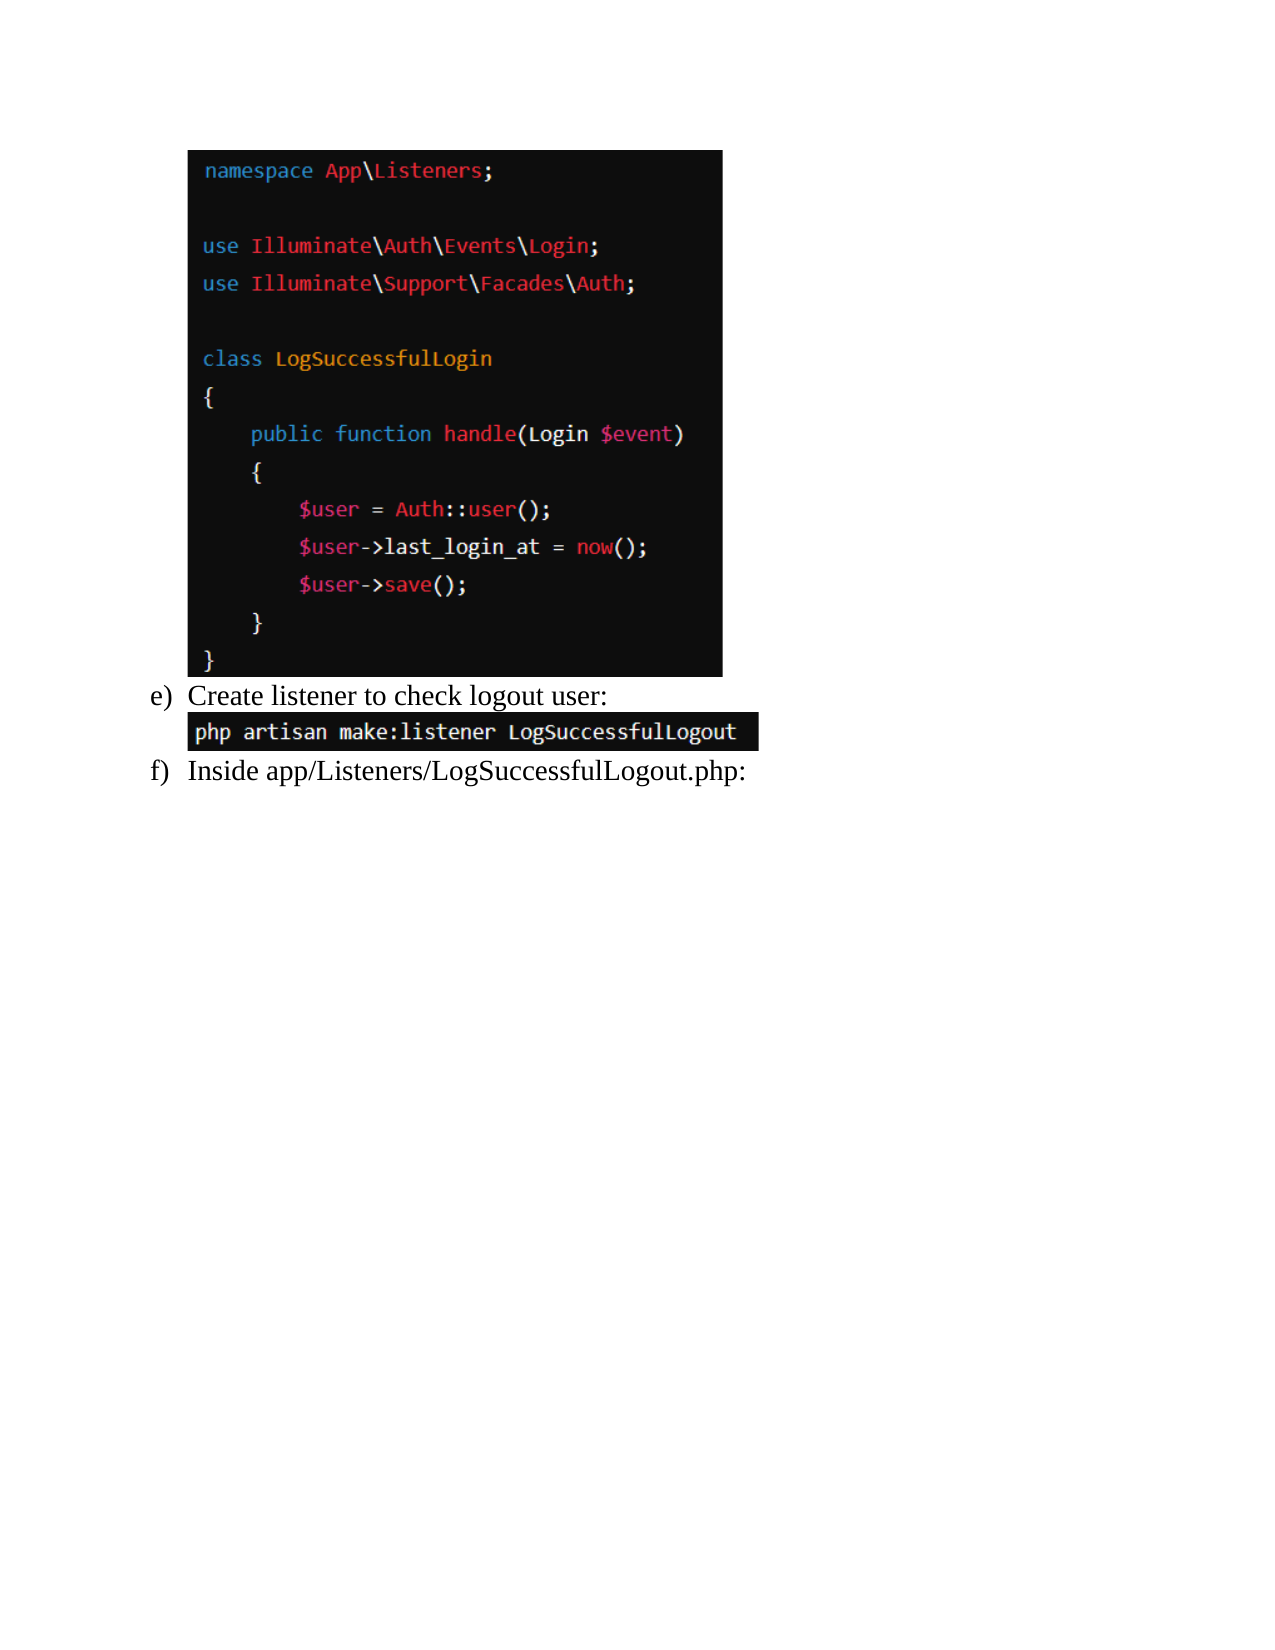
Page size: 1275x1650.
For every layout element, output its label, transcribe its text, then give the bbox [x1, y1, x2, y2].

list Create listener to check logout user: [150, 678, 1125, 712]
picture [187, 712, 759, 751]
list Inside app/Listeners/LogSuccessfulLogout.php: [150, 753, 1125, 786]
picture [187, 150, 723, 677]
